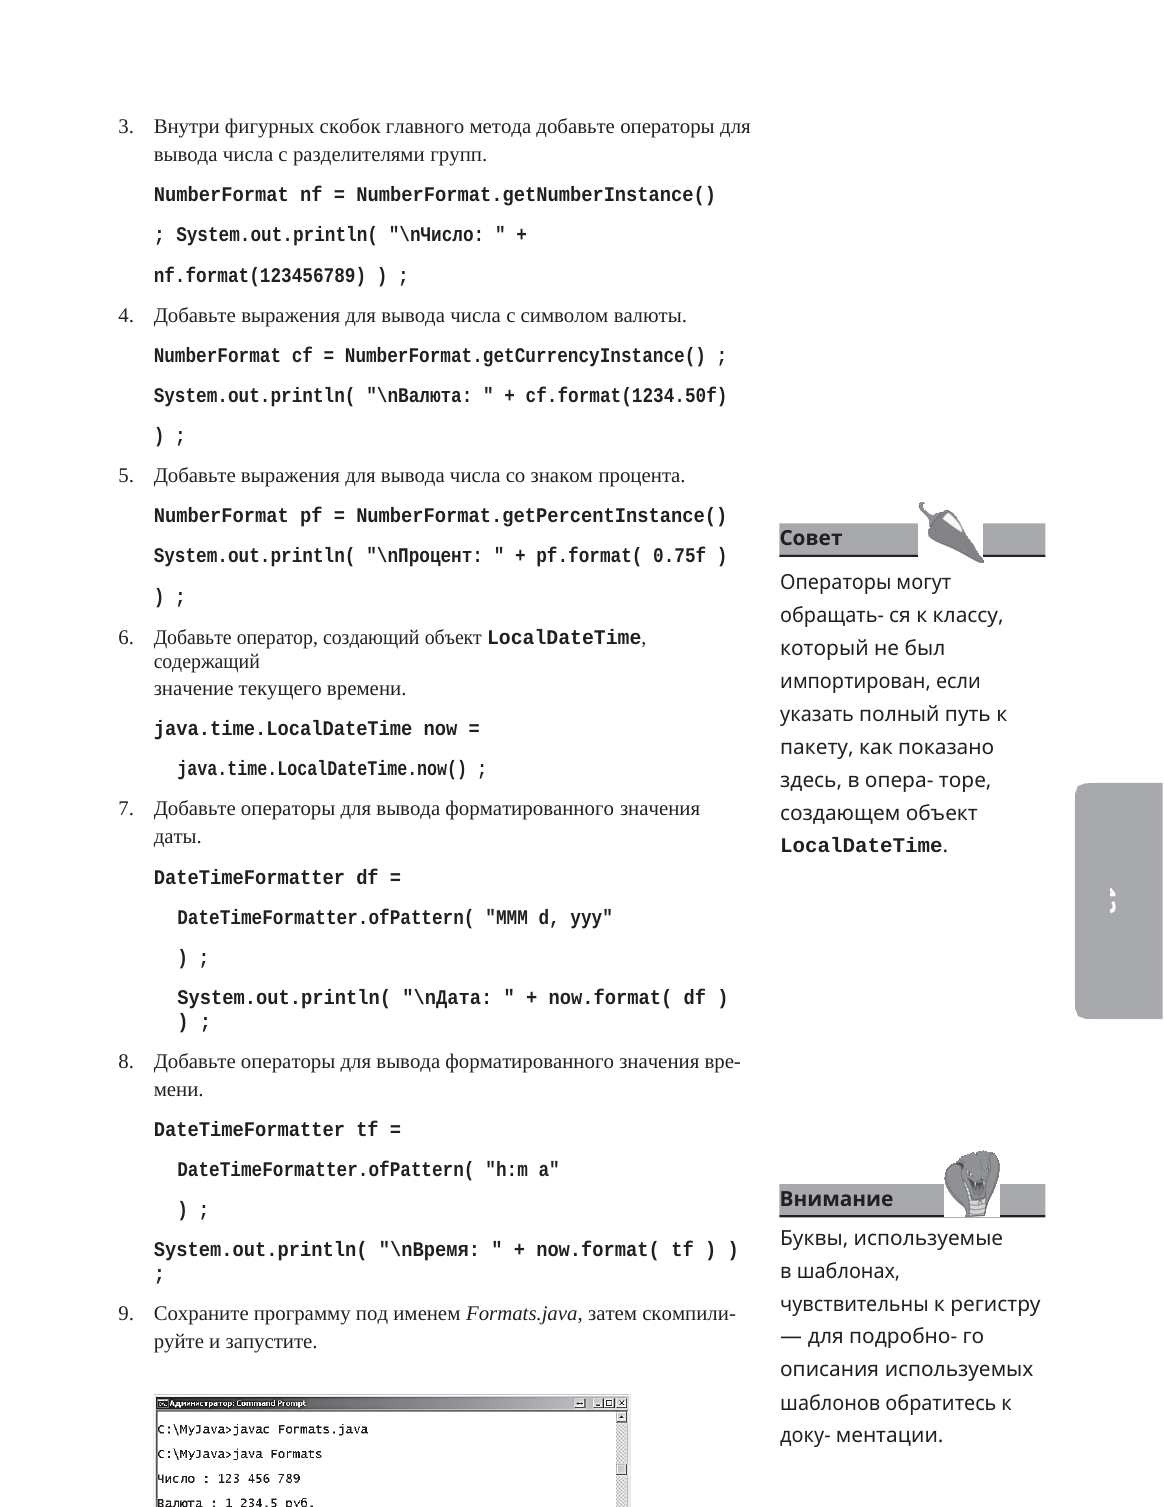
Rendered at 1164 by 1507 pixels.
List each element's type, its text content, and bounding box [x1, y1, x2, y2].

subtitle DateTimeFormatter tf = DateTimeFormatter.ofPattern( "h:m a" ) ; [153, 1119, 580, 1223]
text даты. [153, 824, 751, 848]
text Буквы, используемые [780, 1154, 1163, 1252]
subtitle java.time.LocalDateTime now = java.time.LocalDateTime.now() ; [153, 718, 490, 782]
subtitle NumberFormat cf = NumberFormat.getCurrencyInstance() ; System.out.println( "\nВалюта: " + cf.format(1234.50f) ) ; [153, 345, 736, 449]
subtitle NumberFormat pf = NumberFormat.getPercentInstance() System.out.println( "\nПроцент: " + pf.format( 0.75f ) ) ; [153, 505, 736, 609]
picture [153, 1394, 630, 1507]
text шаблонов обратитесь к доку- ментации. [780, 1388, 1056, 1449]
text в шаблонах, чувствительны к регистру — для подробно- го описания используемых [780, 1256, 1041, 1383]
subtitle NumberFormat nf = NumberFormat.getNumberInstance() ; System.out.println( "\nЧисло: " + nf.format(123456789) ) ; [153, 184, 736, 288]
list Внутри фигурных скобок главного метода добавьте операторы для вывода числа с разделителями групп. [118, 114, 751, 166]
list Сохраните программу под именем Formats.java, затем скомпили- руйте и запустите. [118, 1301, 751, 1353]
list Добавьте операторы для вывода форматированного значения вре- мени. [118, 1049, 751, 1101]
subtitle System.out.println( "\nДата: " + now.format( df ) ) ; [177, 987, 751, 1034]
text значение текущего времени. [153, 676, 751, 700]
list Добавьте операторы для вывода форматированного значения [118, 798, 751, 820]
text Операторы могут обращать- ся к классу, который не был импортирован, если указать полный путь к пакету, как показано здесь, в опера- торе, создающем объект LocalDateTime. [780, 496, 1041, 859]
picture [944, 1149, 1000, 1154]
list Добавьте оператор, создающий объект LocalDateTime, содержащий [118, 626, 751, 673]
subtitle System.out.println( "\nВремя: " + now.format( tf ) ) ; [153, 1239, 751, 1287]
list Добавьте выражения для вывода числа со знаком процента. [118, 465, 751, 487]
list Добавьте выражения для вывода числа с символом валюты. [118, 305, 751, 327]
subtitle DateTimeFormatter df = DateTimeFormatter.ofPattern( "MMM d, yyy" ) ; [153, 867, 630, 971]
